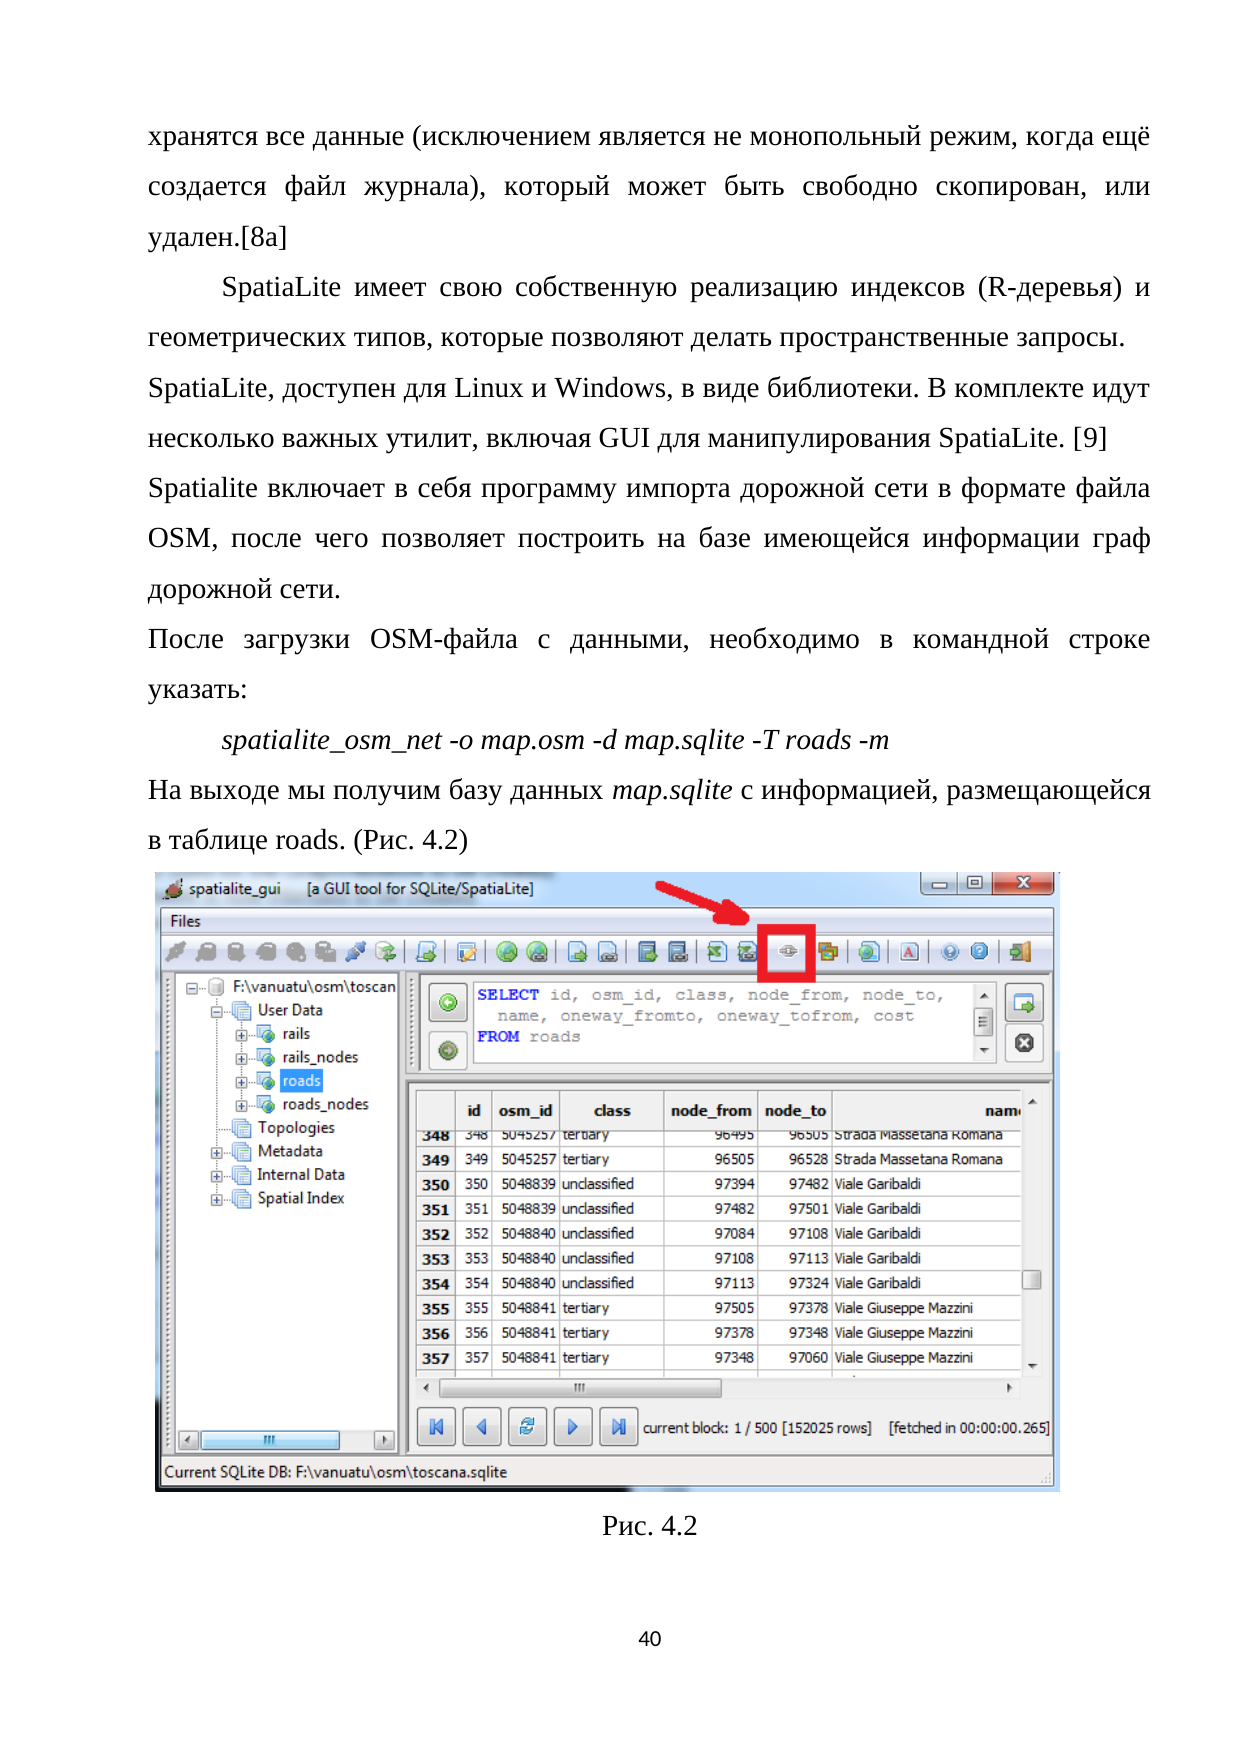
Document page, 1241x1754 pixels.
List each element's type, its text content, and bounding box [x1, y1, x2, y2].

text После загрузки OSM-файла с данными, необходимо в командной строке указать: [148, 621, 1152, 705]
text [148, 118, 1152, 252]
text Spatialite включает в себя программу импорта дорожной сети в формате файла OSM, после чего позволяет построить на базе имеющейся информации граф дорожной сети. [148, 470, 1152, 604]
text На выходе мы получим базу данных map.sqlite с информацией, размещающейся в таблице roads. (Рис. 4.2) [148, 772, 1152, 856]
text Рис. 4.2 [148, 1508, 1152, 1542]
text SpatiaLite имеет свою собственную реализацию индексов (R-деревья) и геометрических типов, которые позволяют делать пространственные запросы. [148, 269, 1152, 353]
text SpatiaLite, доступен для Linux и Windows, в виде библиотеки. В комплекте идут несколько важных утилит, включая GUI для манипулирования SpatiaLite. [9] [148, 370, 1152, 453]
text spatialite_osm_net -o map.osm -d map.sqlite -T roads -m [148, 722, 1152, 755]
picture [155, 872, 1061, 1492]
